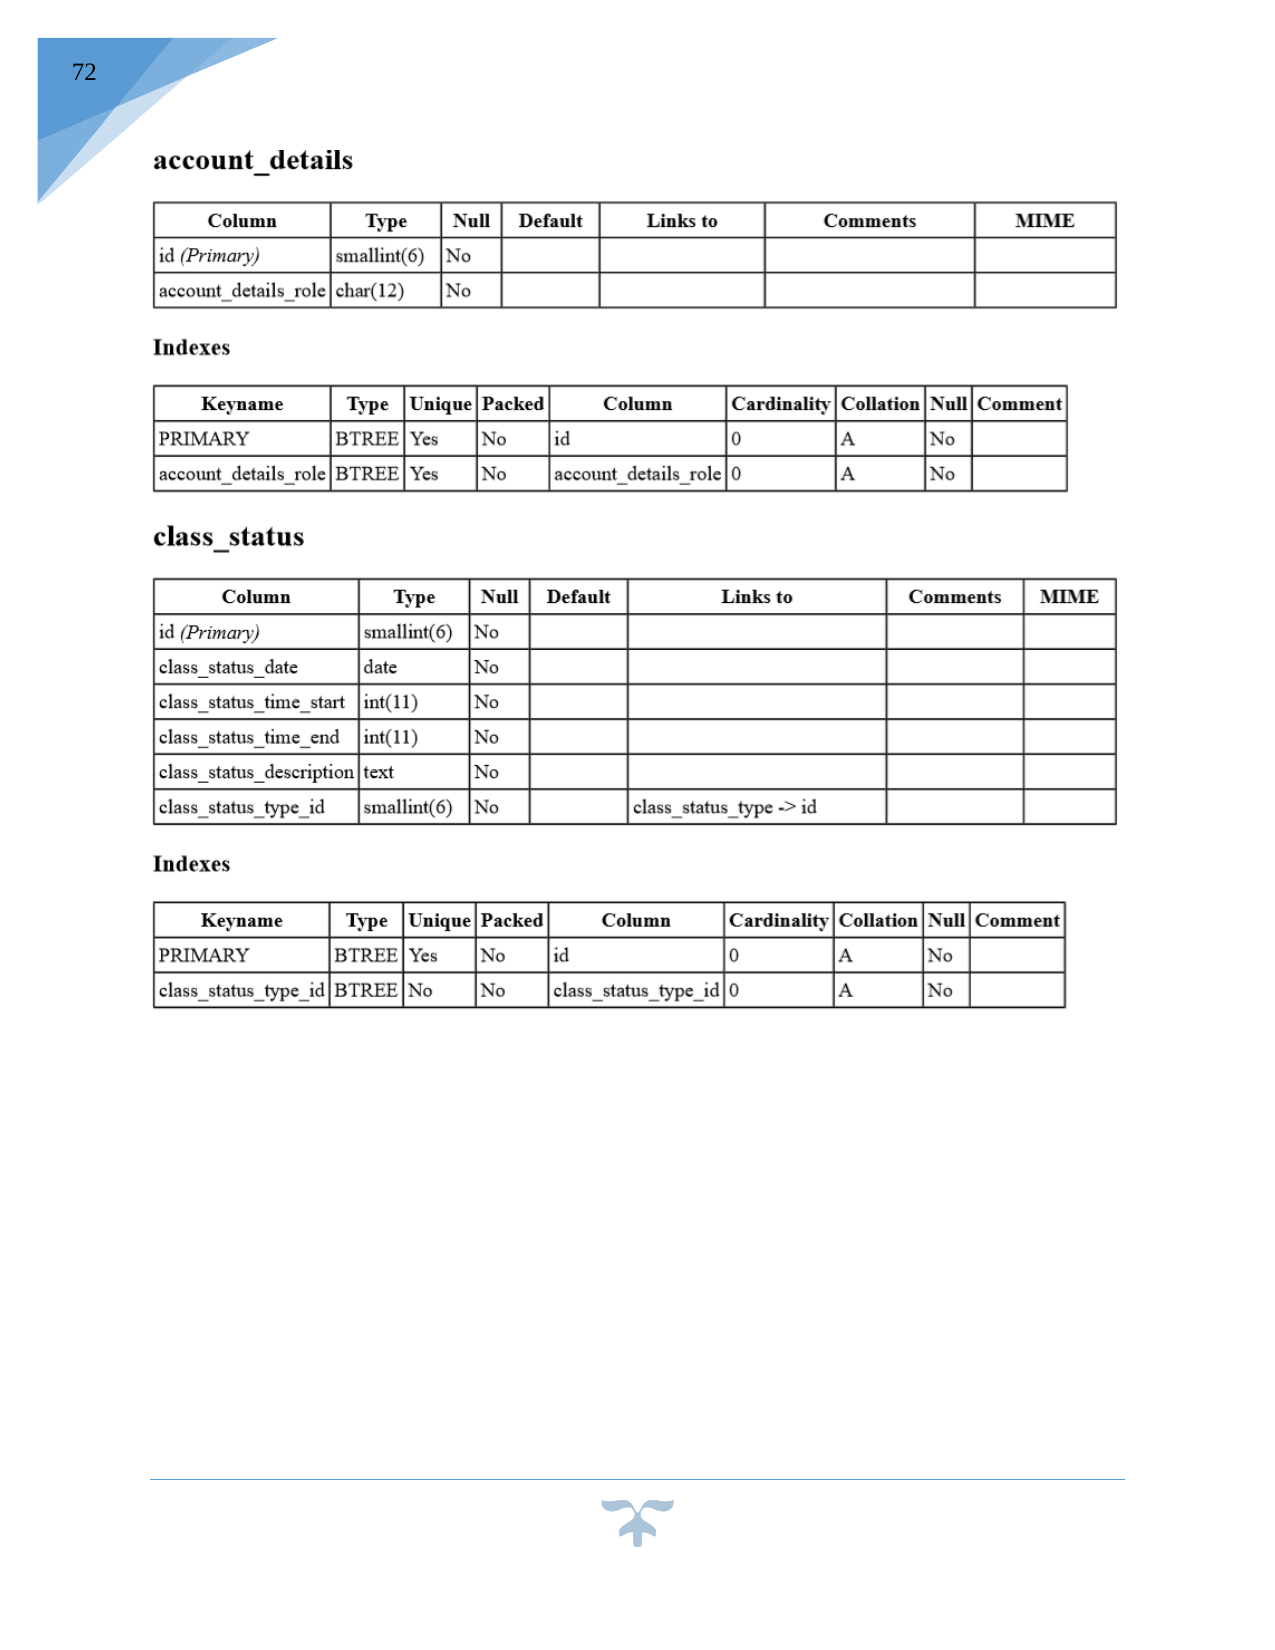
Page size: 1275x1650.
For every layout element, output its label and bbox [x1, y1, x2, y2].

picture [37, 37, 279, 206]
